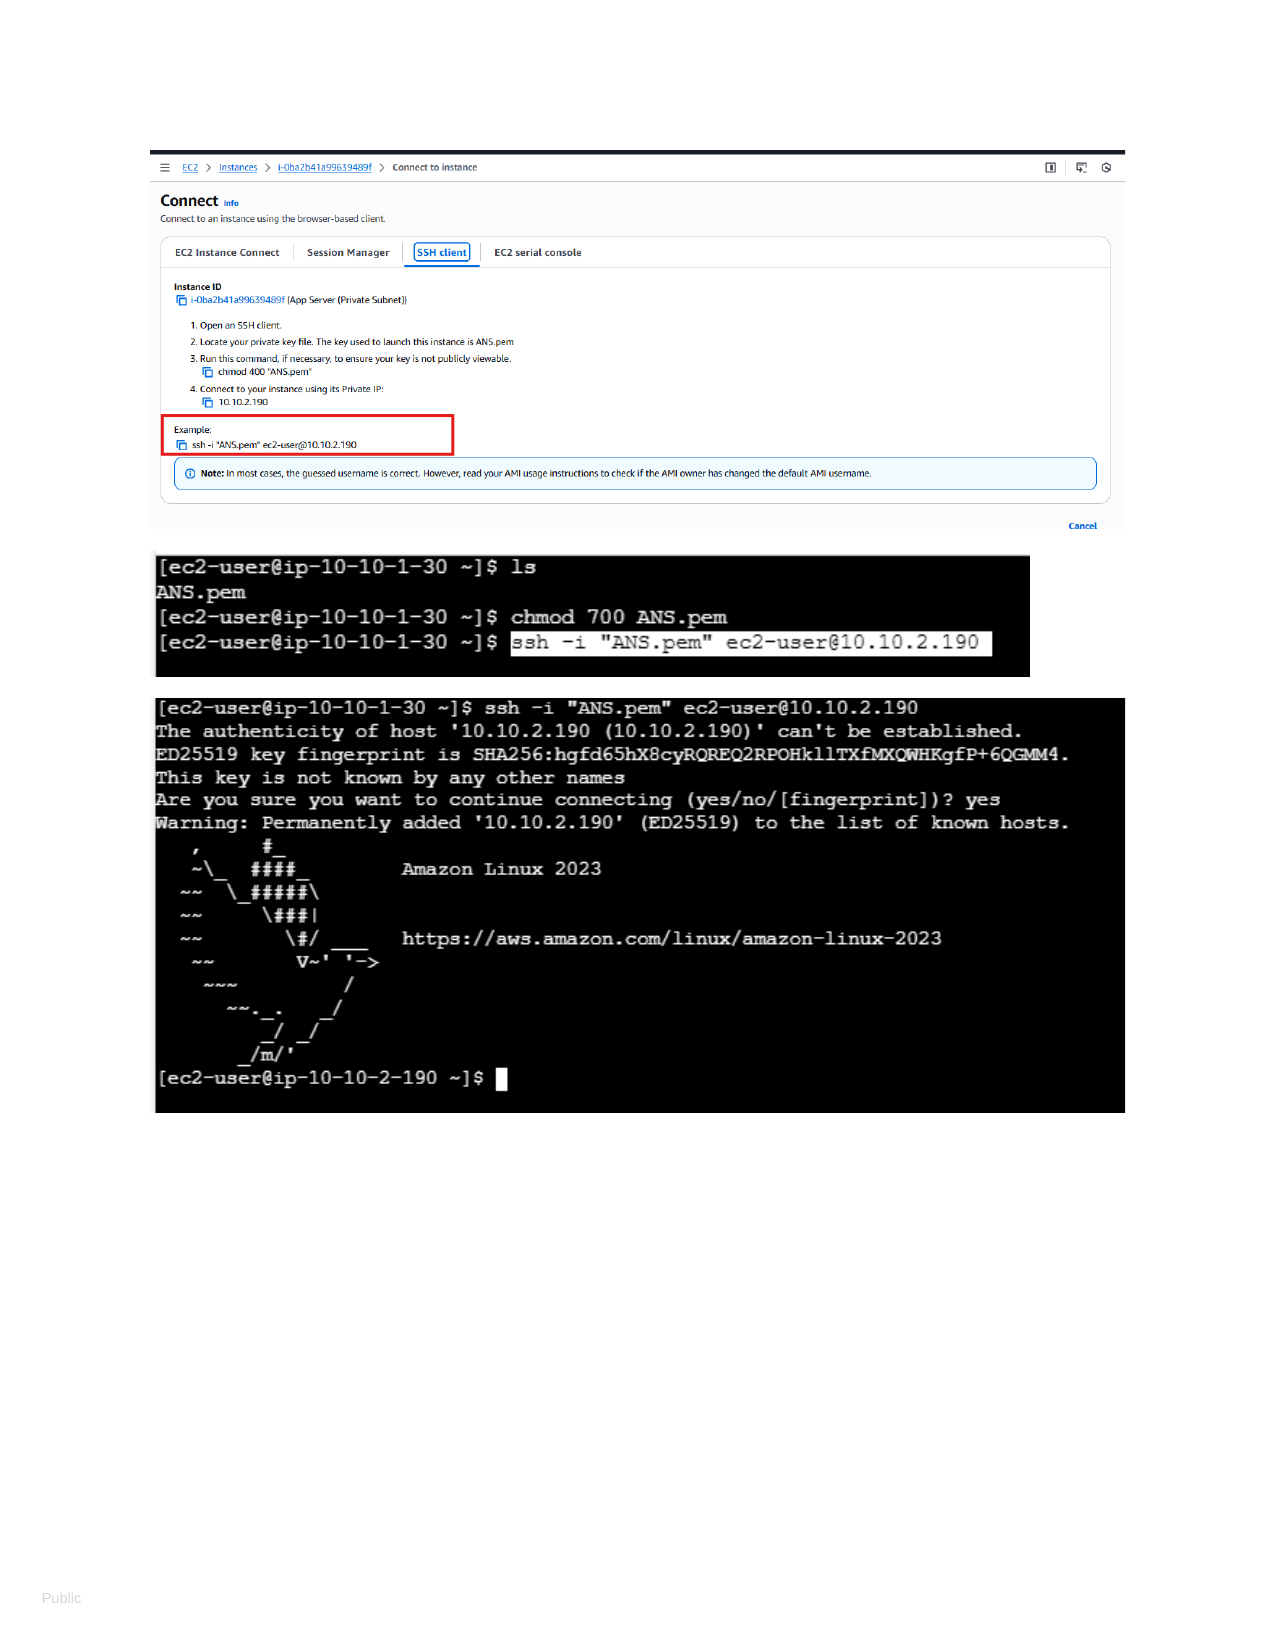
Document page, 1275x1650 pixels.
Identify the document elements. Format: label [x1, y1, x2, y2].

picture [150, 550, 1030, 677]
picture [150, 150, 1125, 529]
picture [150, 698, 1125, 1113]
